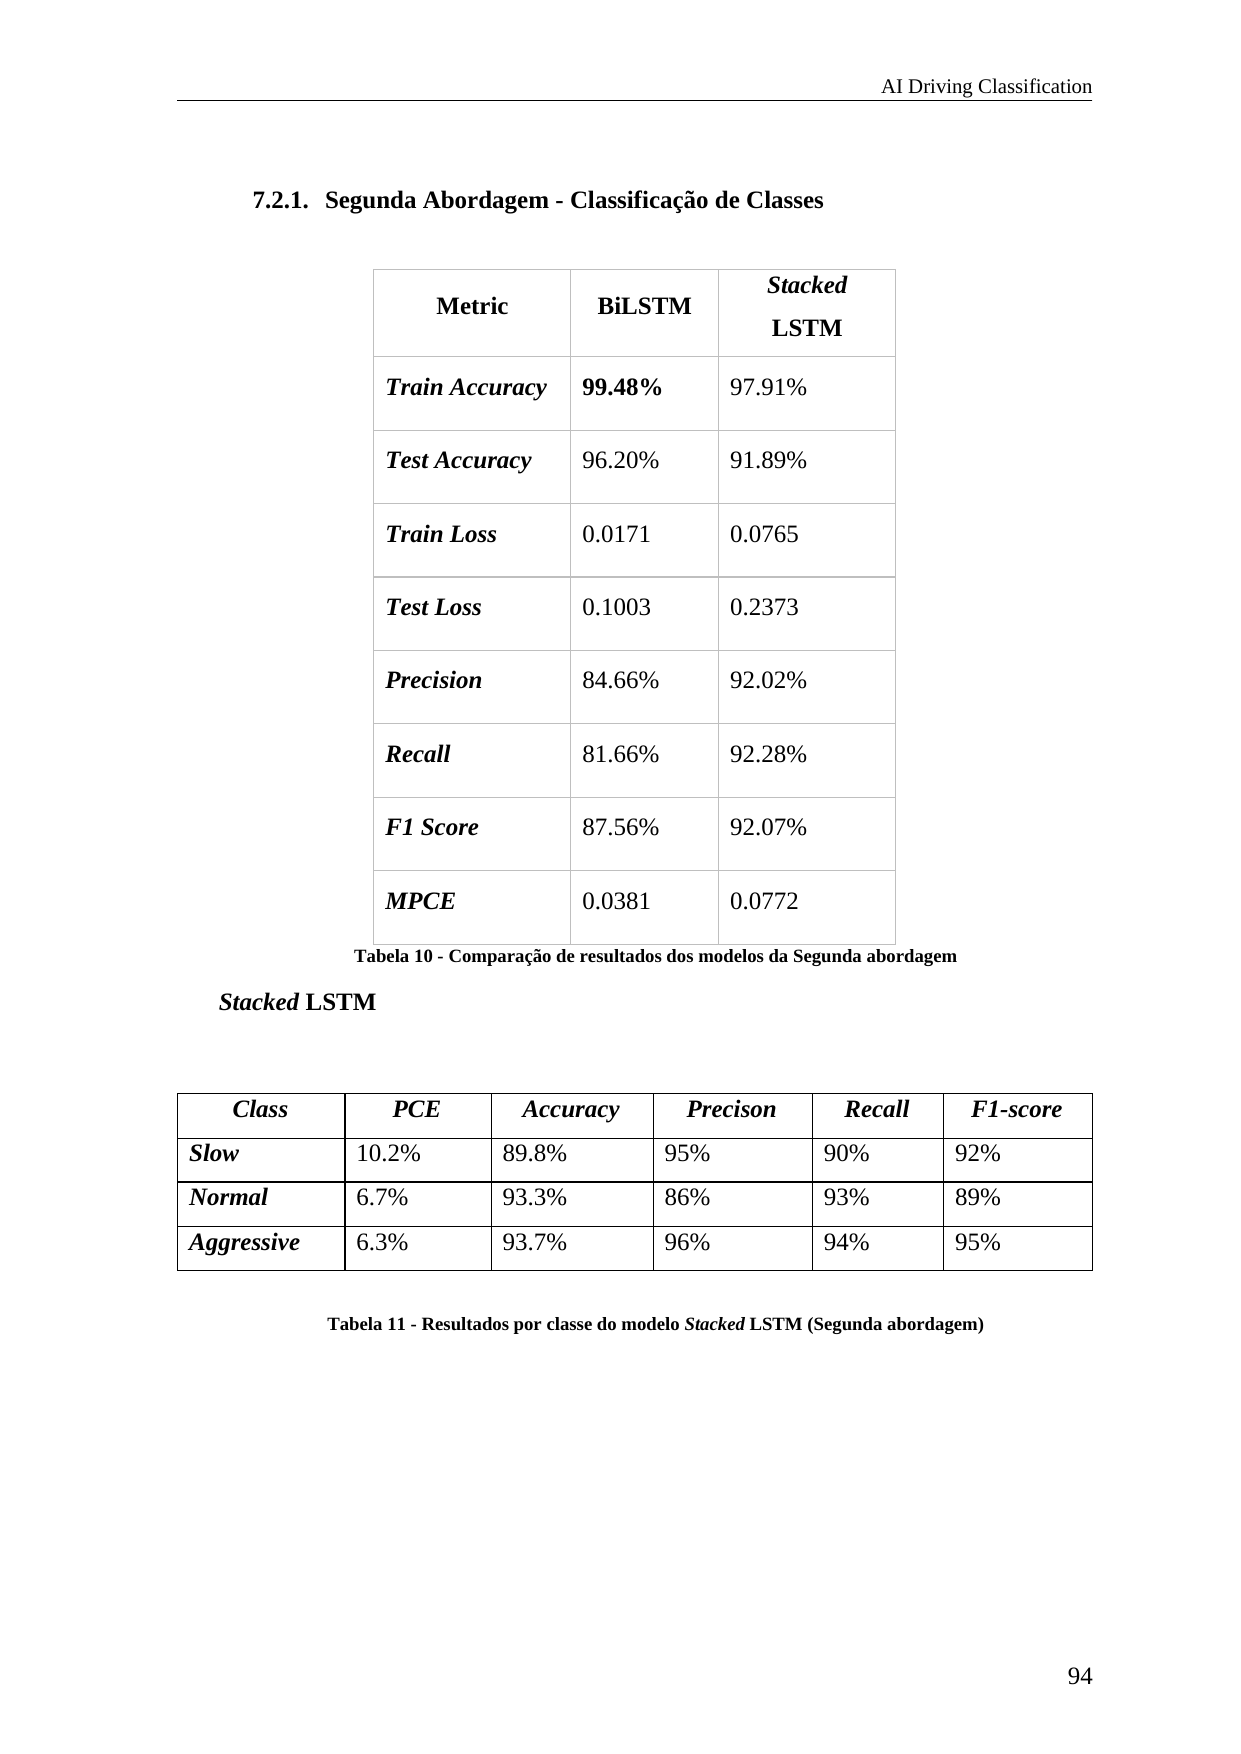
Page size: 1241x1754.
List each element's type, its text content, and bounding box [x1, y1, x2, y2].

table_cell 94% [813, 1227, 943, 1269]
table_cell 92% [944, 1139, 1092, 1181]
table_cell 6.3% [346, 1227, 491, 1269]
table_cell 91.89% [719, 431, 895, 503]
table_cell 86% [654, 1183, 812, 1226]
table_cell 87.56% [571, 798, 718, 870]
table_cell Train Accuracy [374, 357, 570, 429]
table_cell 95% [944, 1227, 1092, 1269]
table_header Accuracy [492, 1094, 653, 1137]
table_cell 90% [813, 1139, 943, 1181]
text Tabela 10 - Comparação de resultados dos modelos da Segunda abordagem [177, 944, 1092, 966]
table_cell 89% [944, 1183, 1092, 1226]
table_header Precison [654, 1094, 812, 1137]
table_cell Normal [178, 1183, 344, 1226]
table_header PCE [346, 1094, 491, 1137]
table_cell 0.0171 [571, 504, 718, 576]
table_cell 96.20% [571, 431, 718, 503]
table_cell Recall [374, 724, 570, 797]
text Stacked LSTM [177, 987, 1092, 1016]
text Tabela 11 - Resultados por classe do modelo Stacked LSTM (Segunda abordagem) [177, 1313, 1092, 1334]
table_cell F1 Score [374, 798, 570, 870]
table_cell 92.28% [719, 724, 895, 797]
table_cell 0.0772 [719, 871, 895, 943]
table_cell 0.0381 [571, 871, 718, 943]
table_cell Precision [374, 651, 570, 723]
table_cell 93.7% [492, 1227, 653, 1269]
table_cell 89.8% [492, 1139, 653, 1181]
table_cell Slow [178, 1139, 344, 1181]
table_header F1-score [944, 1094, 1092, 1137]
table_cell 95% [654, 1139, 812, 1181]
table_cell 92.02% [719, 651, 895, 723]
table_header Class [178, 1094, 344, 1137]
table_cell 97.91% [719, 357, 895, 429]
table_cell Test Accuracy [374, 431, 570, 503]
table_cell 81.66% [571, 724, 718, 797]
table_header BiLSTM [571, 270, 718, 356]
table_cell 0.0765 [719, 504, 895, 576]
table_cell 0.2373 [719, 578, 895, 650]
table_header Stacked LSTM [719, 270, 895, 356]
table_header Recall [813, 1094, 943, 1137]
subtitle Segunda Abordagem - Classificação de Classes [252, 185, 1092, 214]
table_cell 10.2% [346, 1139, 491, 1181]
table_cell 0.1003 [571, 578, 718, 650]
table_cell MPCE [374, 871, 570, 943]
table_cell Test Loss [374, 578, 570, 650]
table_cell 6.7% [346, 1183, 491, 1226]
table_cell Train Loss [374, 504, 570, 576]
table_cell 84.66% [571, 651, 718, 723]
table_cell 92.07% [719, 798, 895, 870]
table_cell 93.3% [492, 1183, 653, 1226]
table_cell Aggressive [178, 1227, 344, 1269]
table_cell 99.48% [571, 357, 718, 429]
table_cell 96% [654, 1227, 812, 1269]
table_cell 93% [813, 1183, 943, 1226]
table_header Metric [374, 270, 570, 356]
